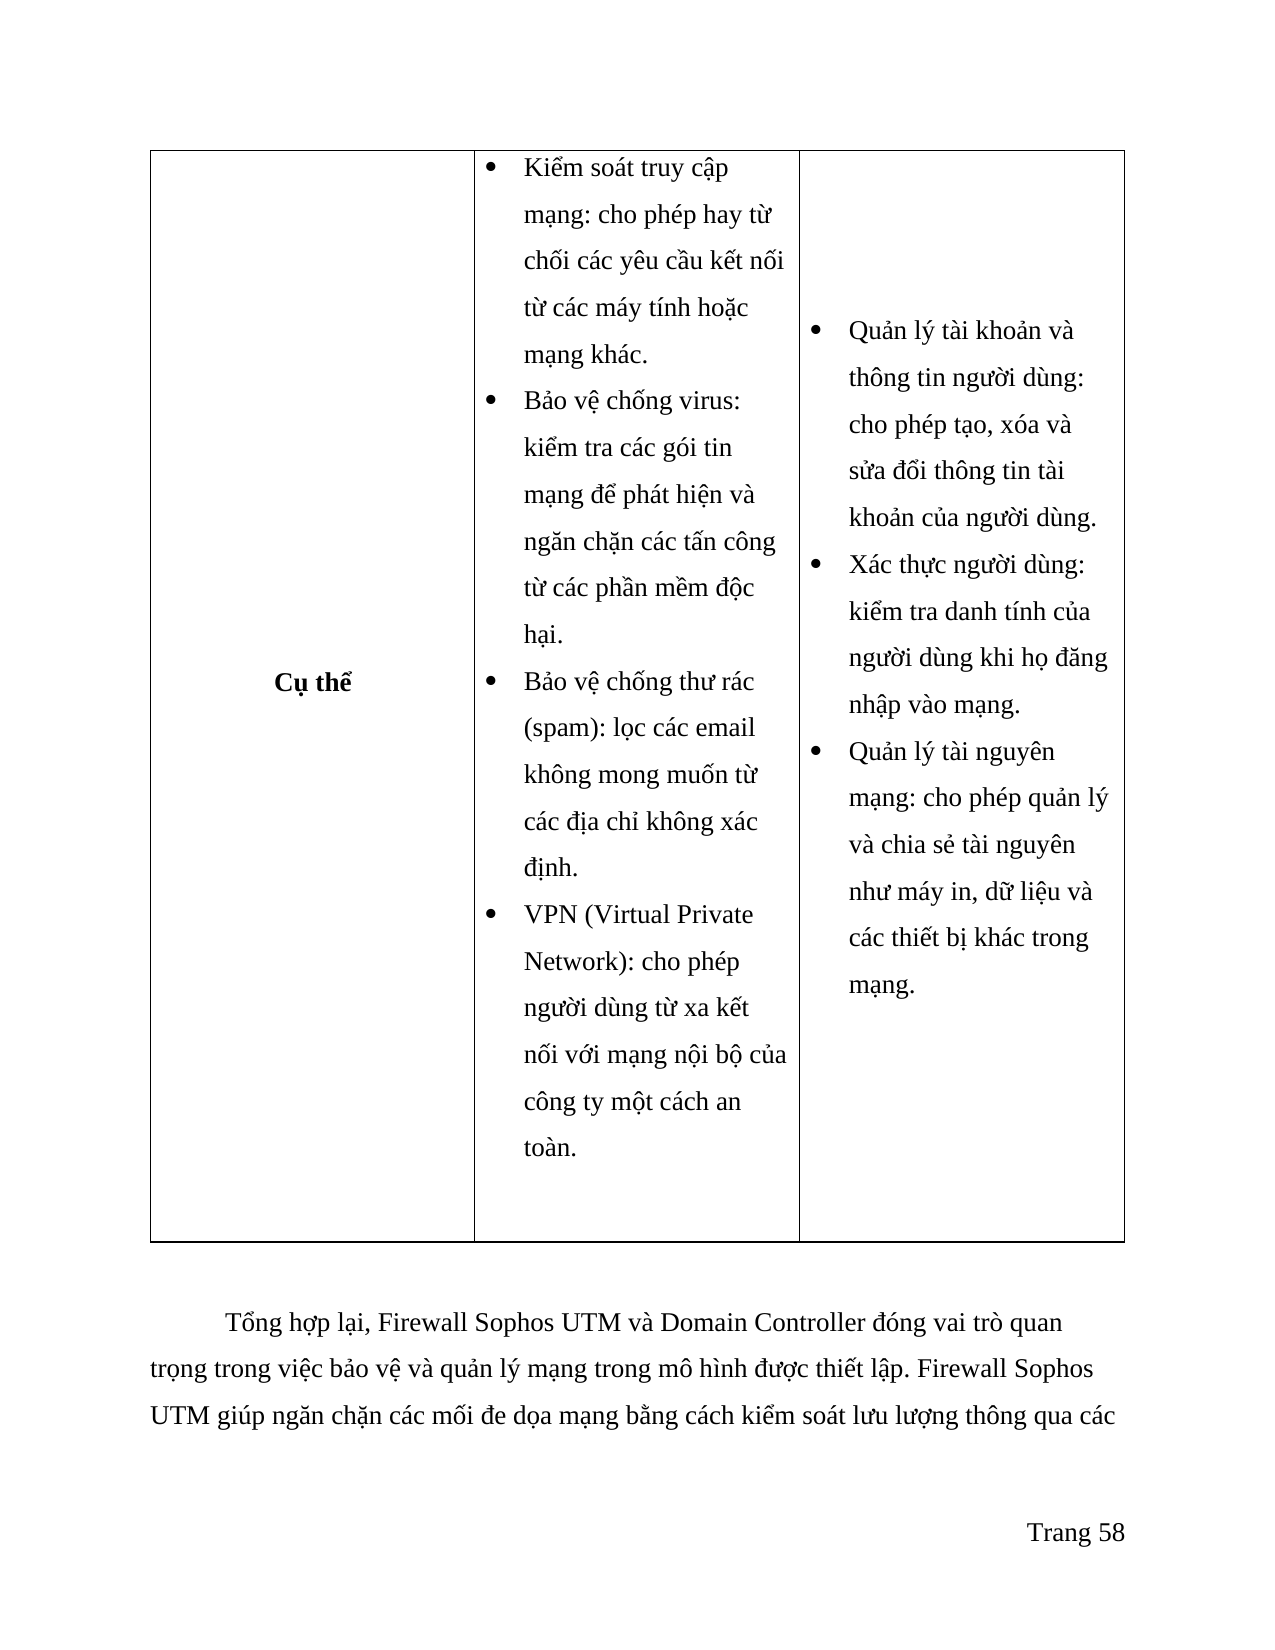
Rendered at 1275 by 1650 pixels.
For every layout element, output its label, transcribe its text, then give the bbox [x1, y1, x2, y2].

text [150, 1306, 1125, 1430]
table_cell Kiểm soát truy cập mạng: cho phép hay từ chối các yêu cầu kết nối từ các máy tính hoặc mạng khác. Bảo vệ chống virus: kiểm tra các gói tin mạng để phát hiện và ngăn chặn các tấn công từ các phần mềm độc hại. Bảo vệ chống thư rác (spam): lọc các email không mong muốn từ các địa chỉ không xác định. VPN (Virtual Private Network): cho phép người dùng từ xa kết nối với mạng nội bộ của công ty một cách an toàn. [475, 151, 799, 1241]
table_cell Quản lý tài khoản và thông tin người dùng: cho phép tạo, xóa và sửa đổi thông tin tài khoản của người dùng. Xác thực người dùng: kiểm tra danh tính của người dùng khi họ đăng nhập vào mạng. Quản lý tài nguyên mạng: cho phép quản lý và chia sẻ tài nguyên như máy in, dữ liệu và các thiết bị khác trong mạng. [800, 151, 1124, 1241]
table_cell Cụ thể [151, 151, 474, 1241]
